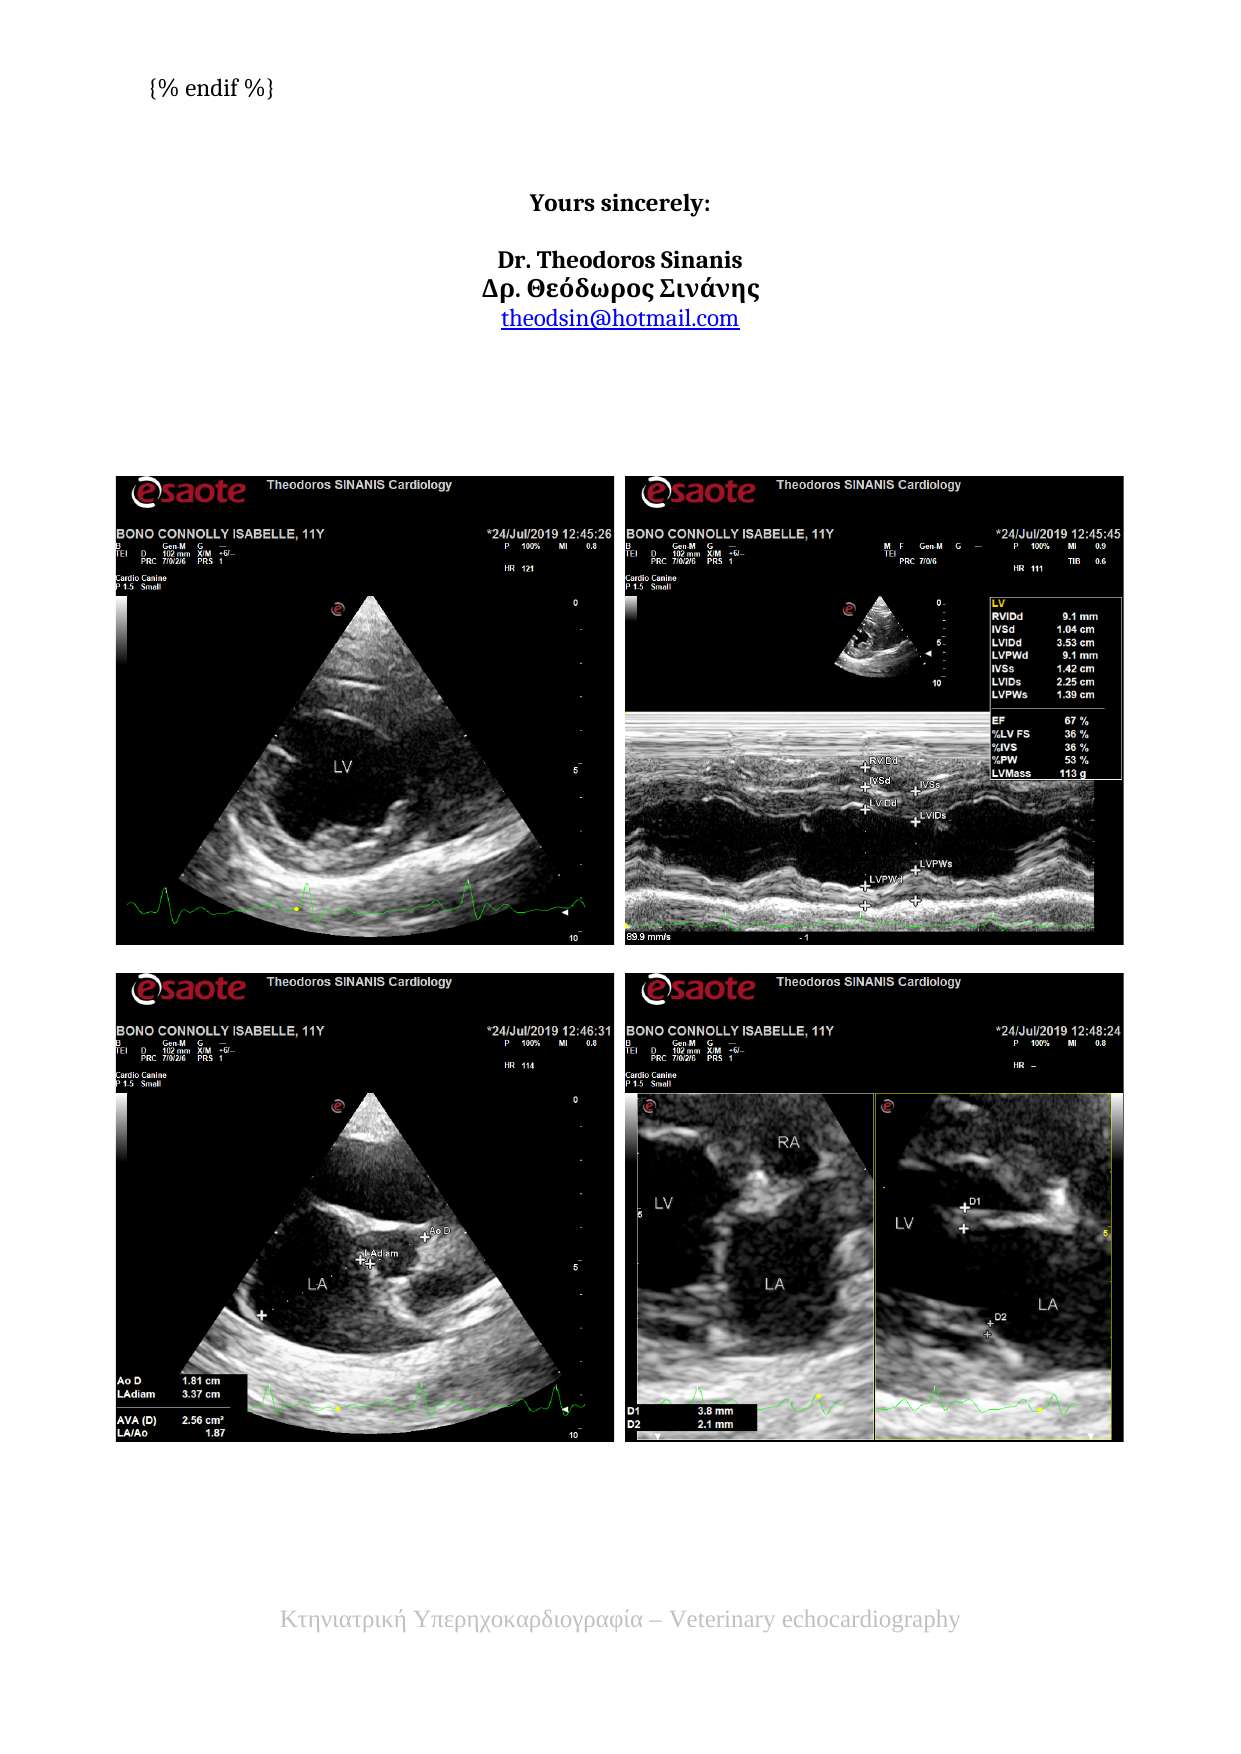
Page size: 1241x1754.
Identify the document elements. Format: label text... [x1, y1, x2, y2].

picture [115, 973, 615, 1442]
picture [625, 476, 1124, 945]
picture [115, 476, 615, 945]
text theodsin@hotmail.com [148, 304, 1092, 333]
picture [625, 973, 1124, 1442]
text Δρ. Θεόδωρος Σινάνης [148, 275, 1092, 304]
text Yours sincerely: [148, 189, 1092, 218]
text {% endif %} [148, 74, 1092, 103]
text Dr. Theodoros Sinanis [148, 246, 1092, 275]
